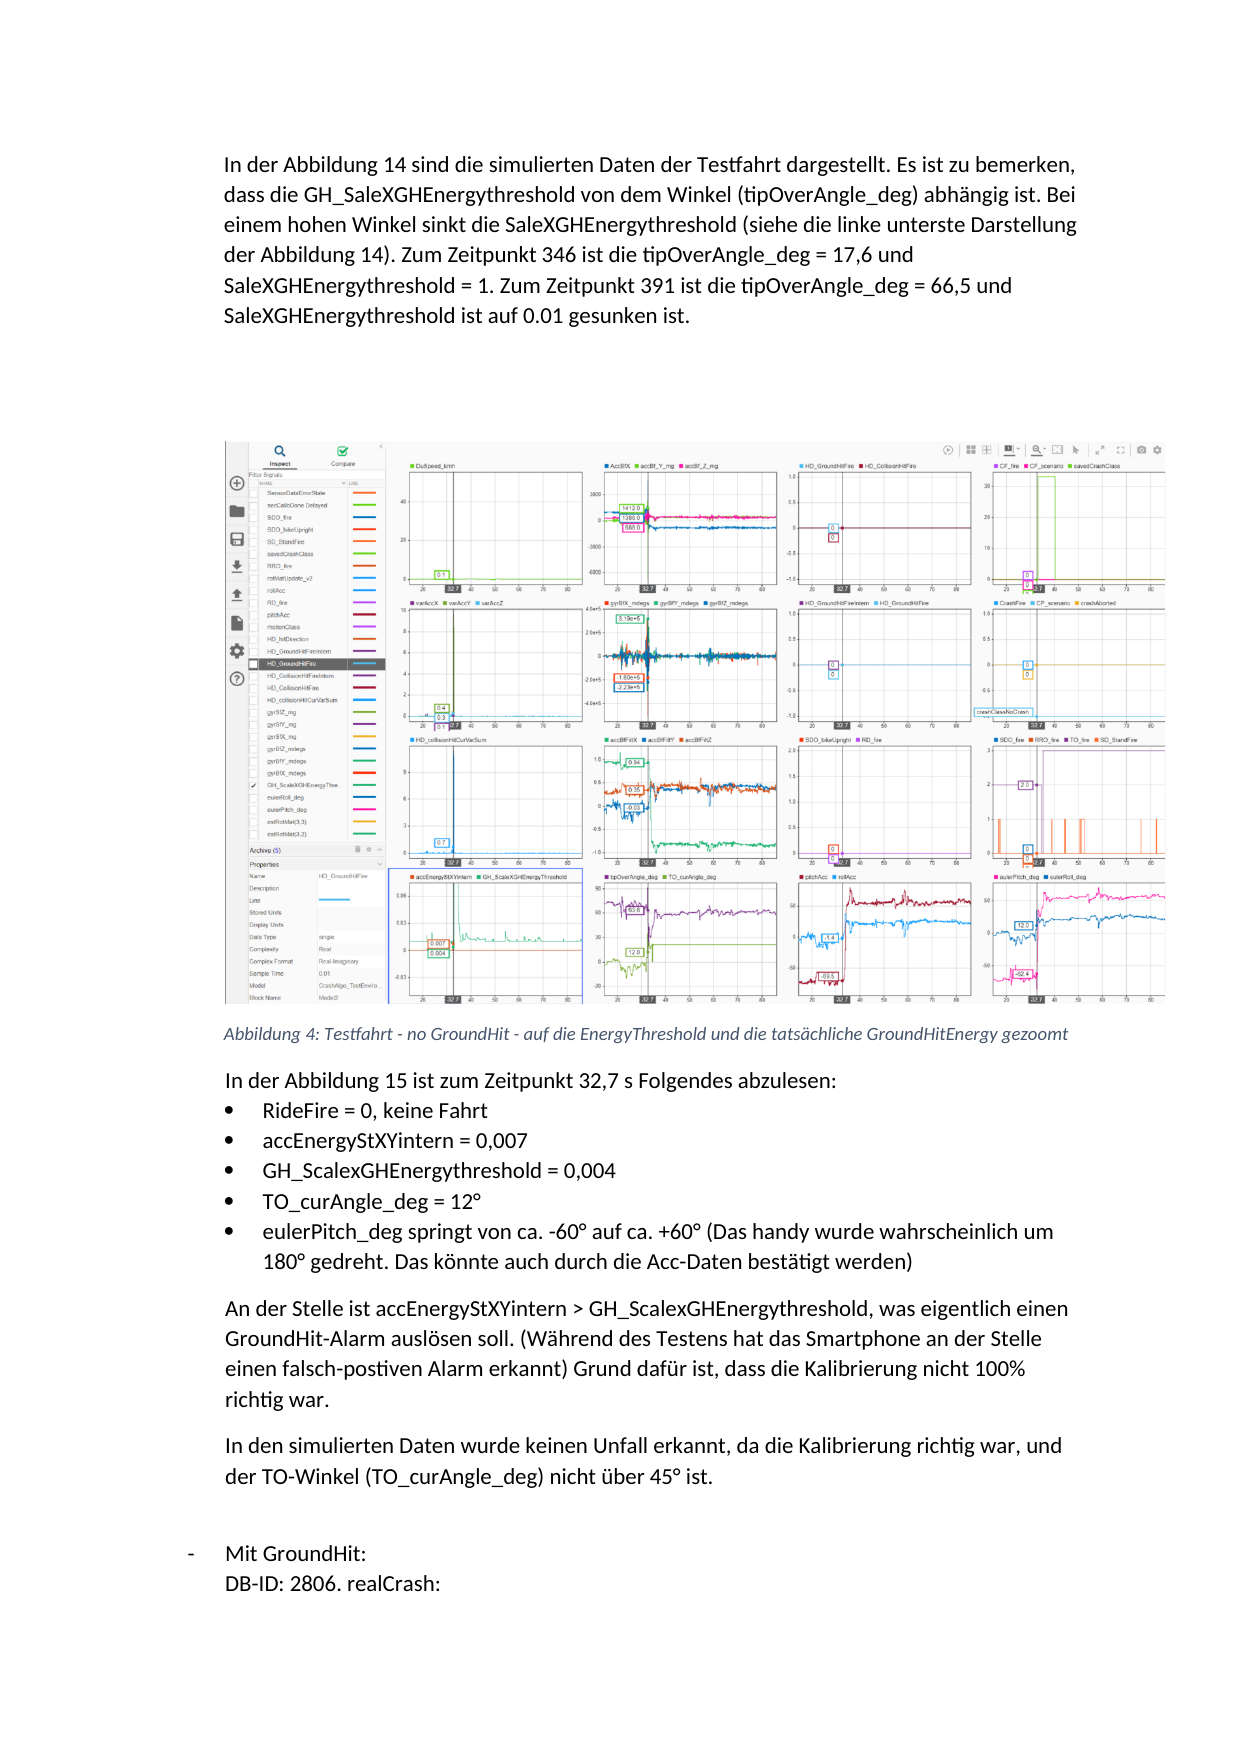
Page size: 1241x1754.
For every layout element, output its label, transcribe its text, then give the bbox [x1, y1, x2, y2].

list TO_curAngle_deg = 12° [225, 1187, 1090, 1215]
list RideFire = 0, keine Fahrt [225, 1096, 1090, 1124]
list Mit GroundHit: [187, 1539, 1090, 1567]
list accEnergyStXYintern = 0,007 [225, 1126, 1090, 1154]
text In der Abbildung 14 sind die simulierten Daten der Testfahrt dargestellt. Es ist zu bemerken, dass die GH_SaleXGHEnergythreshold von dem Winkel (tipOverAngle_deg) abhängig ist. Bei einem hohen Winkel sinkt die SaleXGHEnergythreshold (siehe die linke unterste Darstellung der Abbildung 14). Zum Zeitpunkt 346 ist die tipOverAngle_deg = 17,6 und SaleXGHEnergythreshold = 1. Zum Zeitpunkt 391 ist die tipOverAngle_deg = 66,5 und SaleXGHEnergythreshold ist auf 0.01 gesunken ist. [224, 150, 1090, 329]
list DB-ID: 2806. realCrash: [225, 1569, 1090, 1597]
text An der Stelle ist accEnergyStXYintern > GH_ScalexGHEnergythreshold, was eigentlich einen GroundHit-Alarm auslösen soll. (Während des Testens hat das Smartphone an der Stelle einen falsch-postiven Alarm erkannt) Grund dafür ist, dass die Kalibrierung nicht 100% richtig war. [225, 1294, 1090, 1413]
text In den simulierten Daten wurde keinen Unfall erkannt, da die Kalibrierung richtig war, und der TO-Winkel (TO_curAngle_deg) nicht über 45° ist. [225, 1432, 1090, 1490]
picture [225, 441, 1166, 1004]
list GH_ScalexGHEnergythreshold = 0,004 [225, 1157, 1090, 1185]
list In der Abbildung 15 ist zum Zeitpunkt 32,7 s Folgendes abzulesen: [225, 1066, 1090, 1094]
list eulerPitch_deg springt von ca. -60° auf ca. +60° (Das handy wurde wahrscheinlich um 180° gedreht. Das könnte auch durch die Acc-Daten bestätigt werden) [225, 1217, 1090, 1275]
